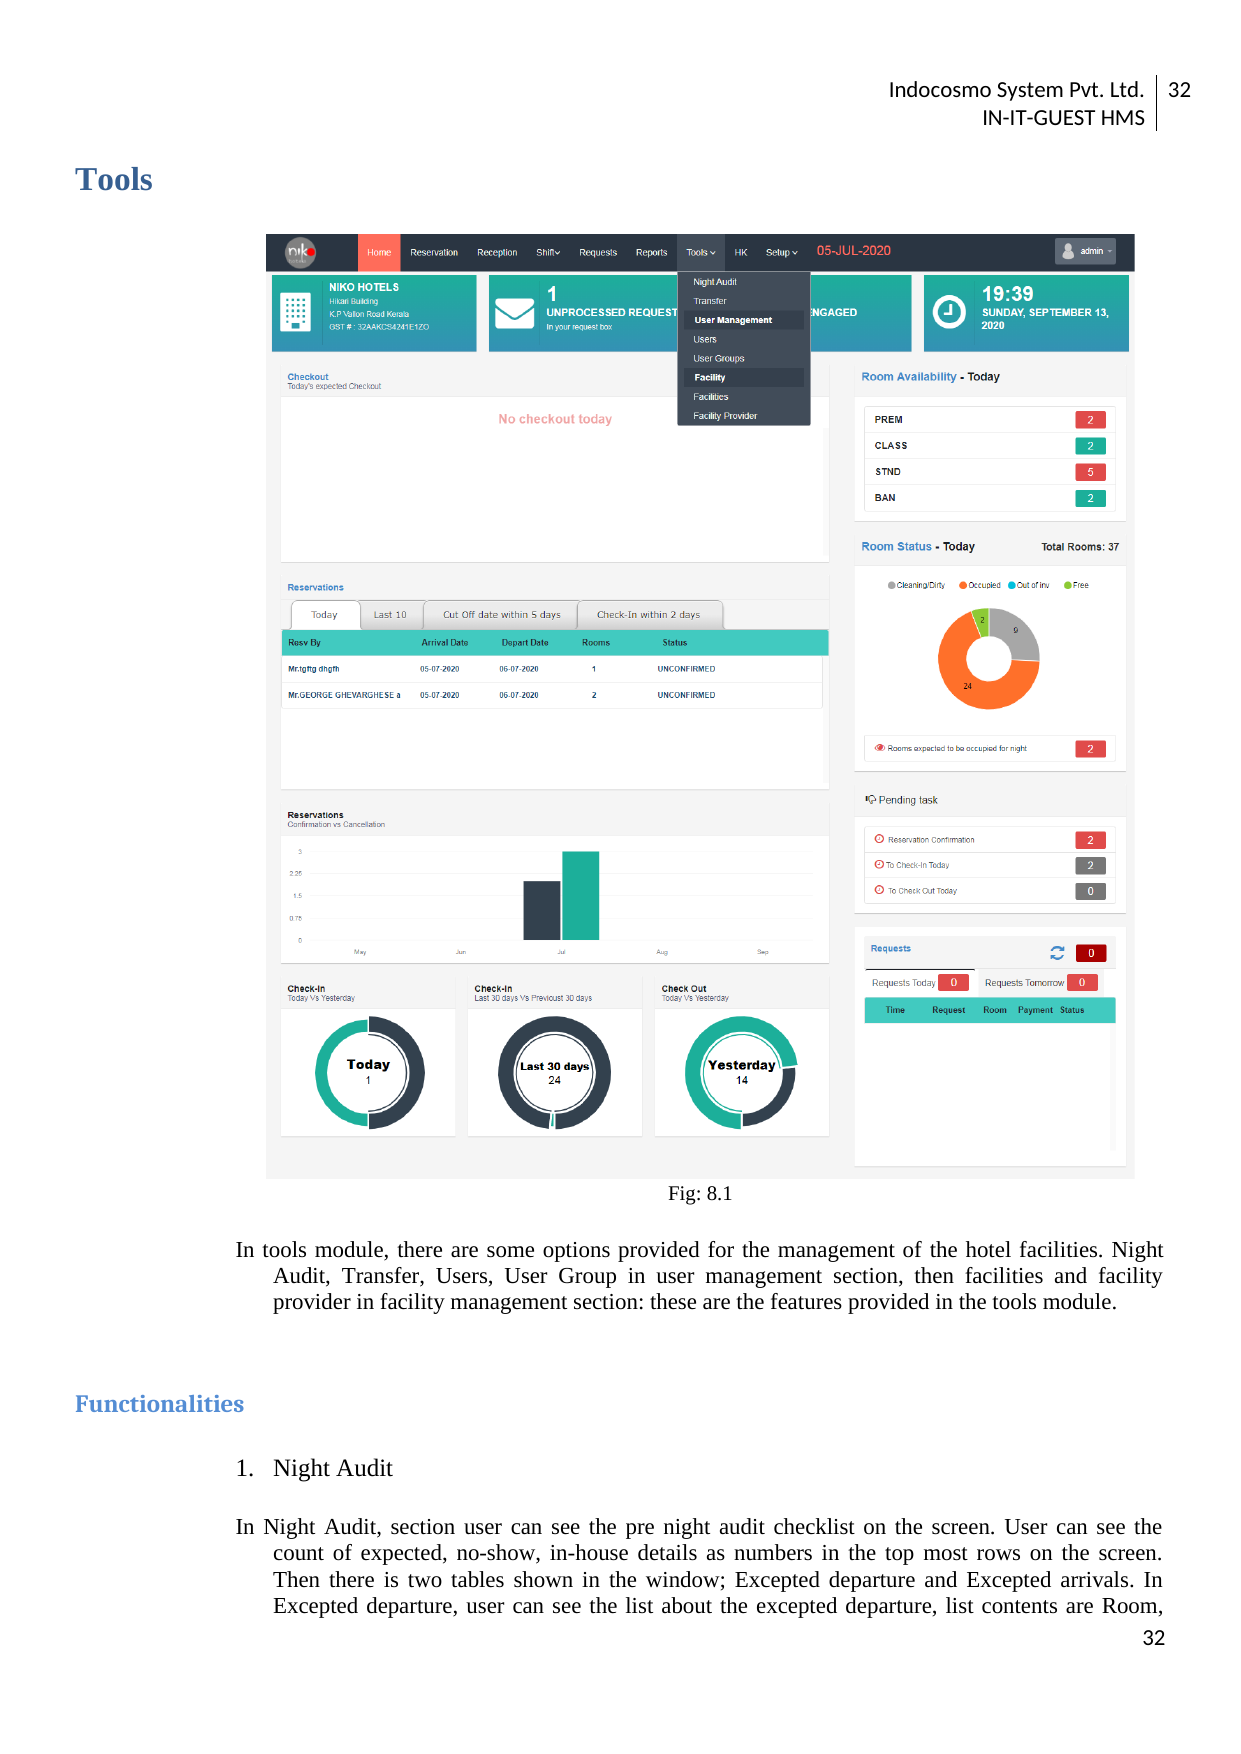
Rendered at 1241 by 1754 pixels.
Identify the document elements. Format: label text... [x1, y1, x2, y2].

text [235, 1513, 1165, 1618]
text Fig: 8.1 [235, 1181, 1165, 1205]
list Night Audit [235, 1453, 1165, 1482]
subtitle Functionalities [75, 1389, 1165, 1418]
text In tools module, there are some options provided for the management of the hotel facilities. Night Audit, Transfer, Users, User Group in user management section, then facilities and facility provider in facility management section: these are the features provided in the tools module. [235, 1236, 1165, 1315]
subtitle Tools [75, 159, 1165, 197]
picture [266, 234, 1135, 1179]
